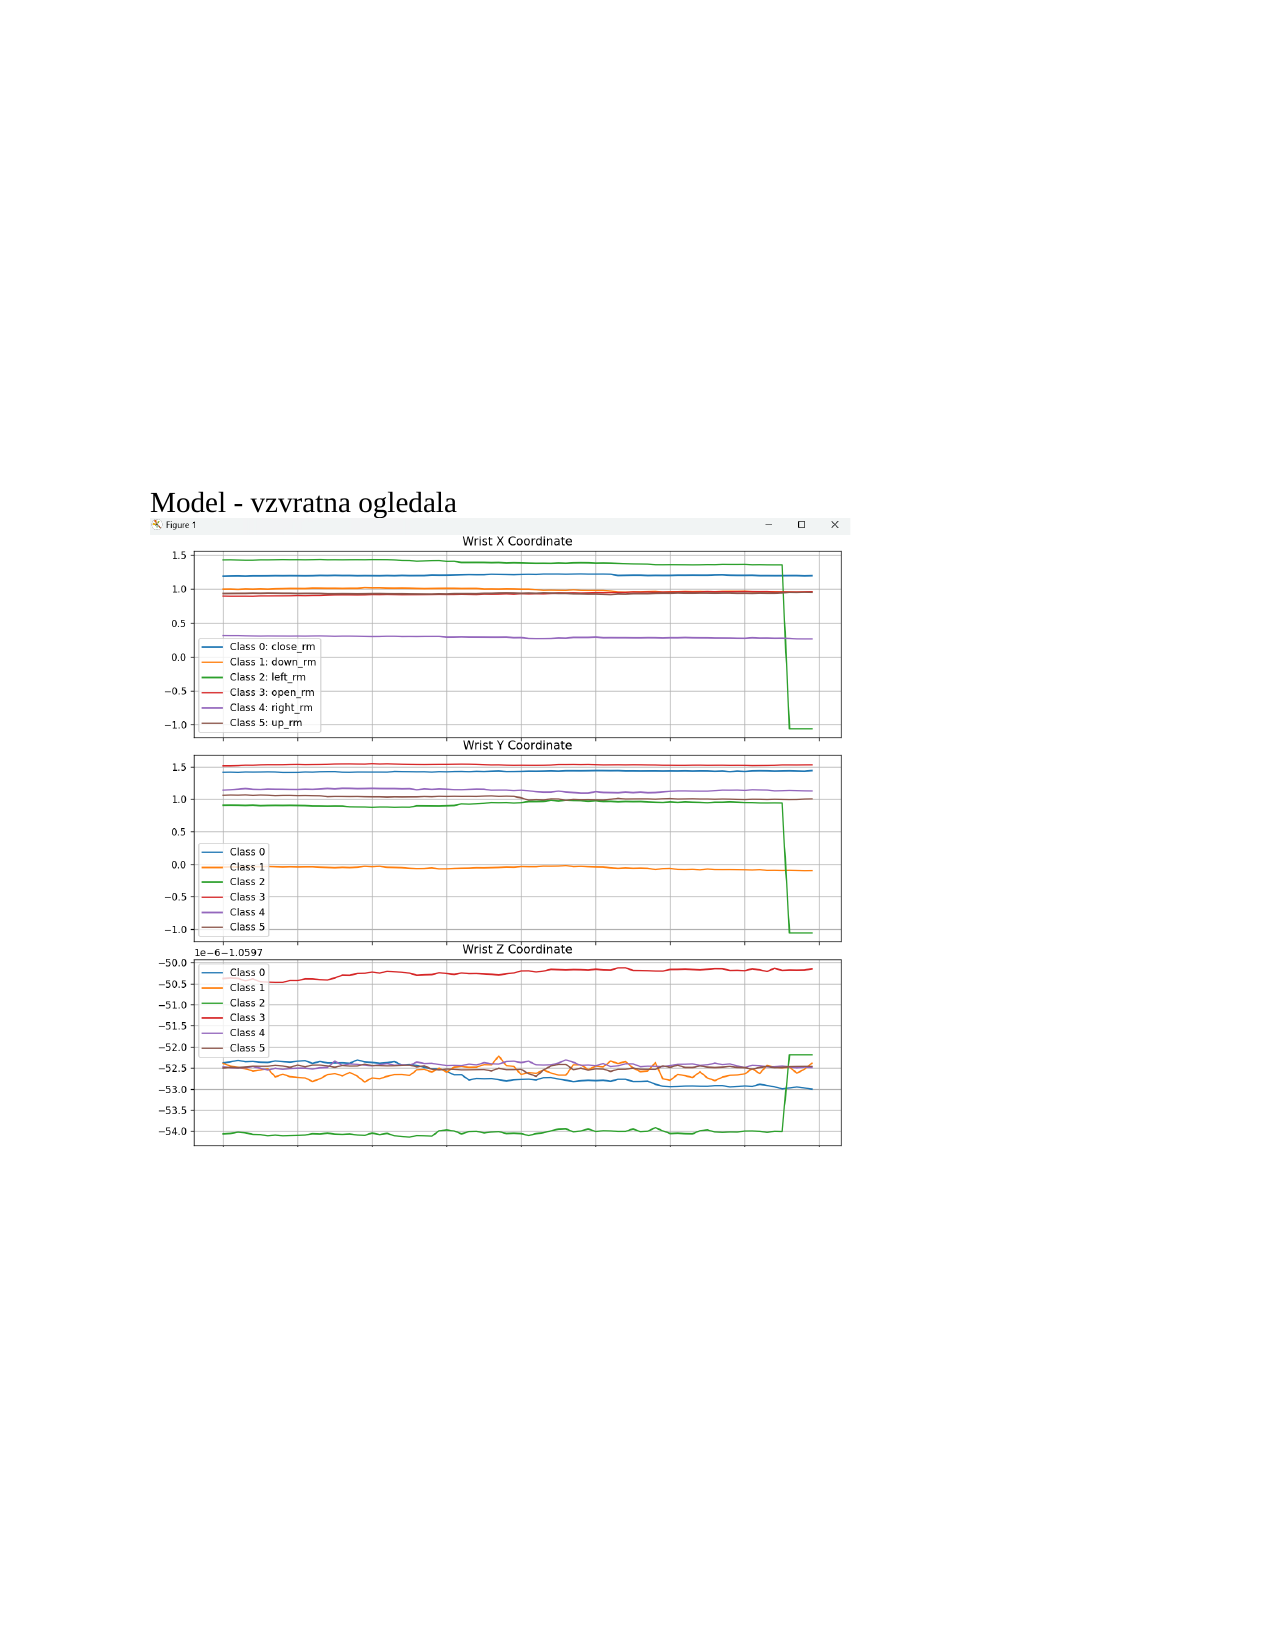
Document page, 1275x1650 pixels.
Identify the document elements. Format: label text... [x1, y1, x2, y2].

text Model - vzvratna ogledala [150, 485, 1125, 519]
picture [150, 518, 851, 1147]
